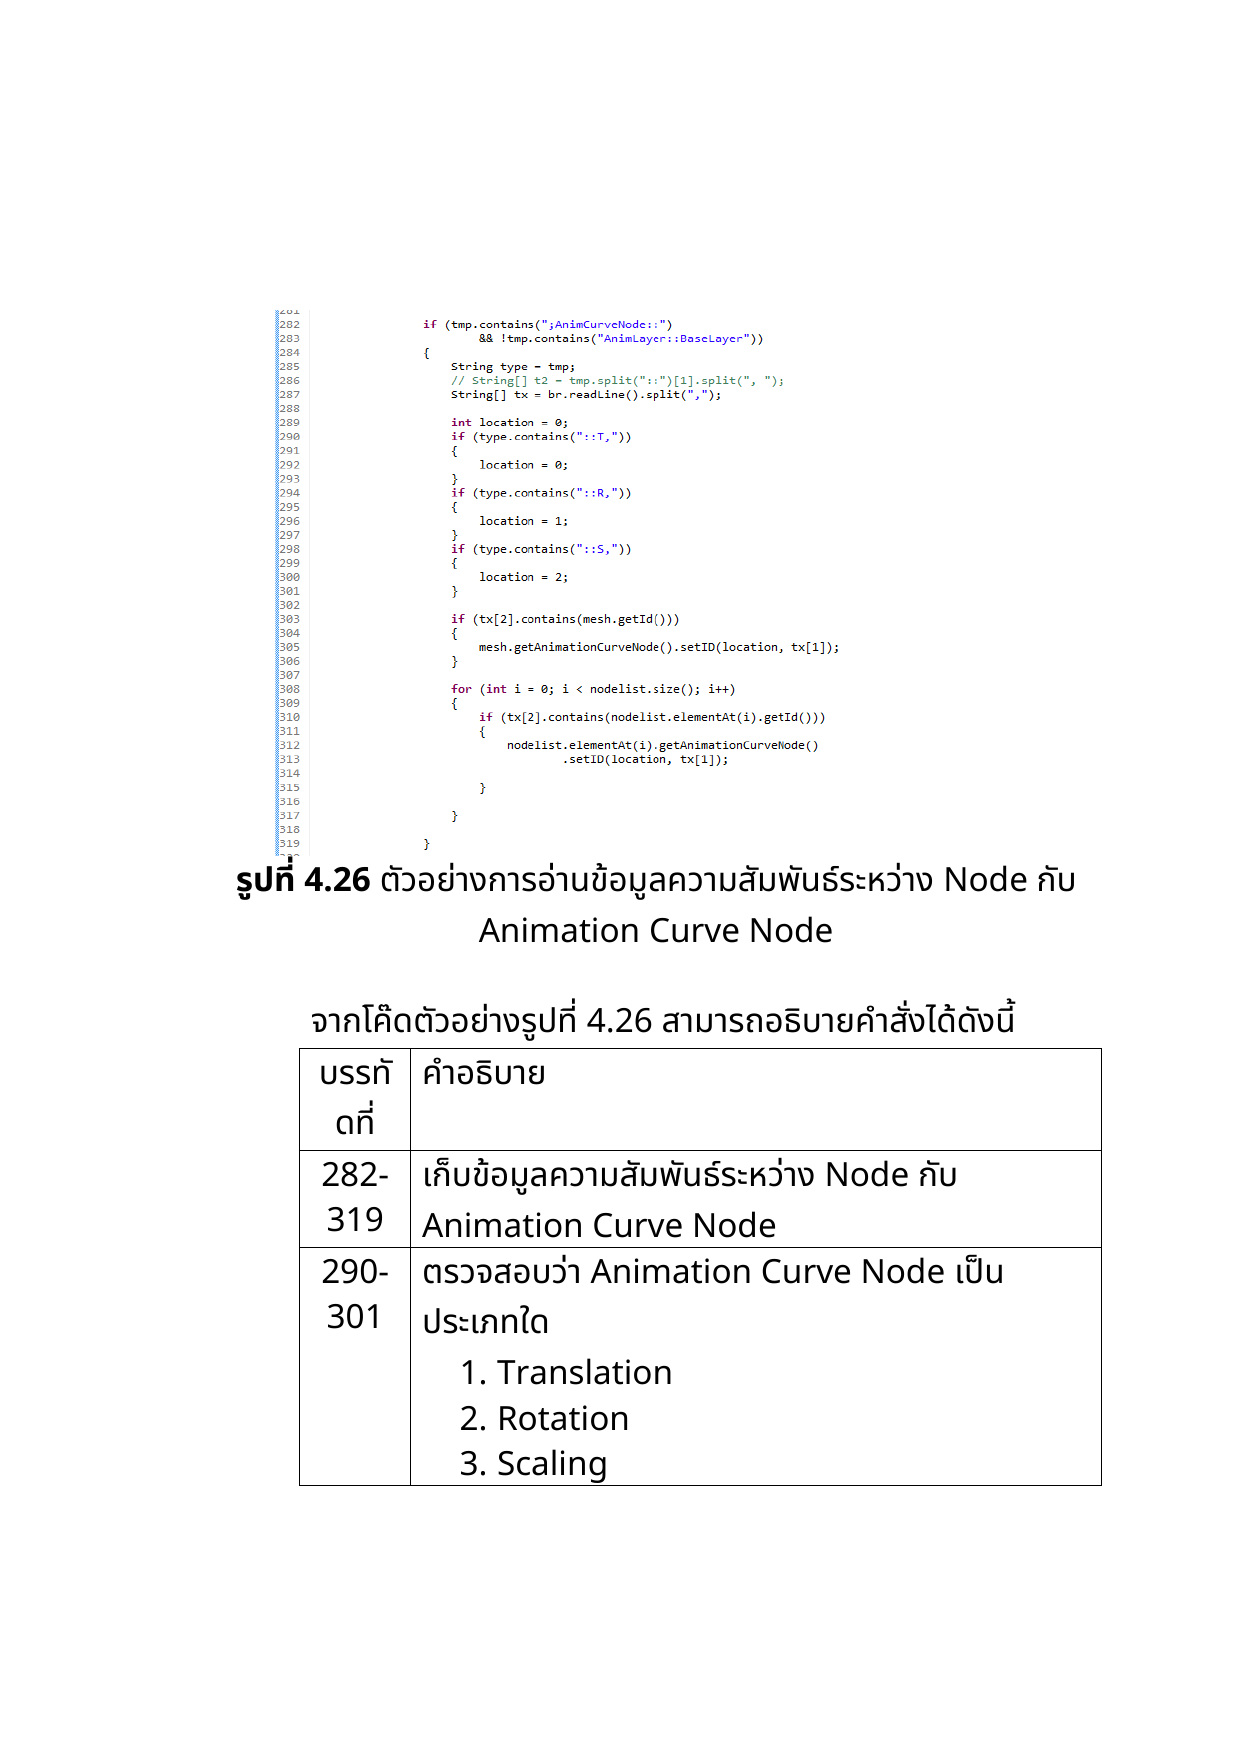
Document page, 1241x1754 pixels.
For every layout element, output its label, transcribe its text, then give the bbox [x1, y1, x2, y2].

table_cell เก็บข้อมูลความสัมพันธ์ระหว่าง Node กับ Animation Curve Node [411, 1151, 1101, 1247]
text จากโค๊ดตัวอย่างรูปที่ 4.26 สามารถอธิบายคำสั่งได้ดังนี้ [311, 997, 1090, 1048]
text รูปที่ 4.26 ตัวอย่างการอ่านข้อมูลความสัมพันธ์ระหว่าง Node กับ Animation Curve Node [222, 856, 1090, 952]
table_cell 282-319 [300, 1151, 410, 1247]
picture [275, 310, 1037, 856]
table_header บรรทัดที่ [300, 1049, 410, 1150]
table_cell 290-301 [300, 1248, 410, 1485]
table_header คำอธิบาย [411, 1049, 1101, 1150]
table_cell ตรวจสอบว่า Animation Curve Node เป็นประเภทใด Translation Rotation Scaling [411, 1248, 1101, 1485]
